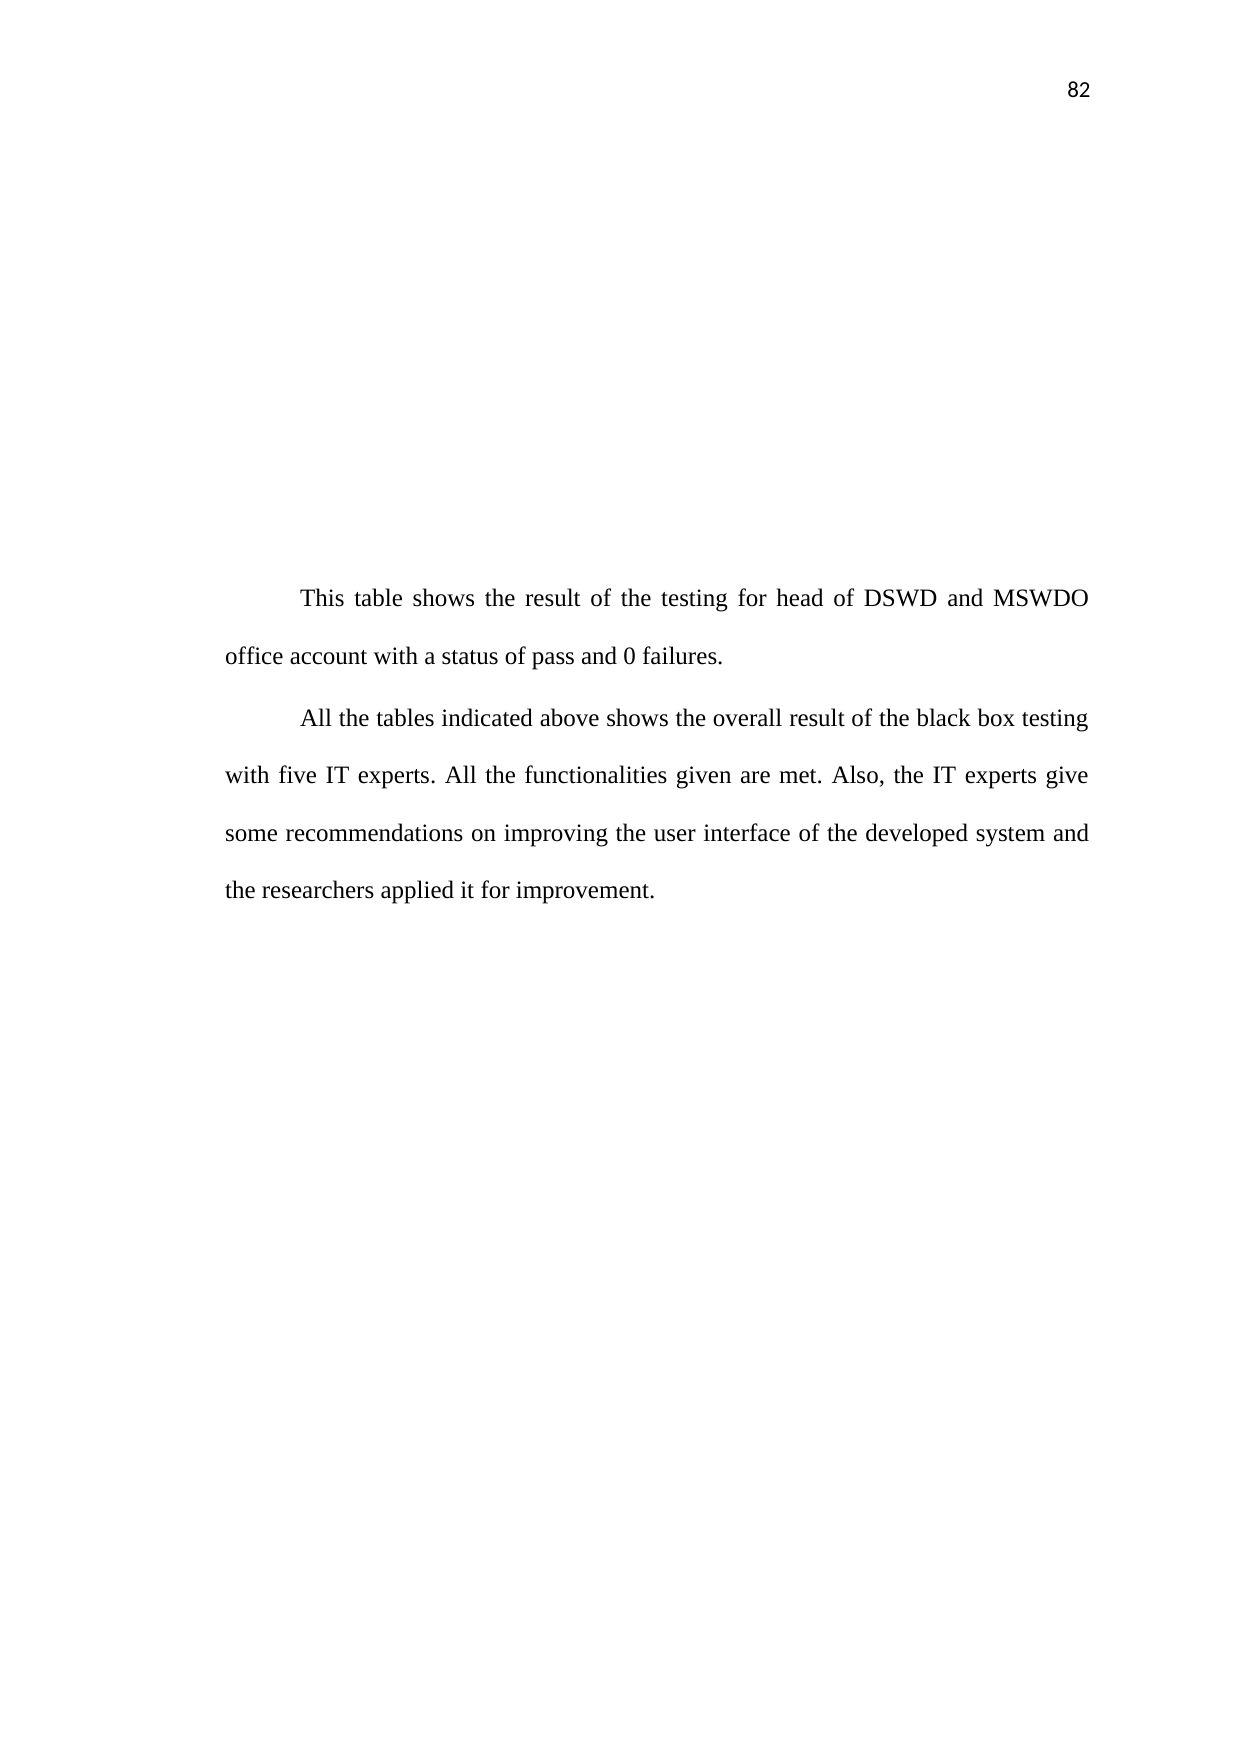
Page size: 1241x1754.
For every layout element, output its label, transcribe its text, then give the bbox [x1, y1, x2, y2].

text All the tables indicated above shows the overall result of the black box testing with five IT experts. All the functionalities given are met. Also, the IT experts give some recommendations on improving the user interface of the developed system and the researchers applied it for improvement. [225, 703, 1090, 904]
text This table shows the result of the testing for head of DSWD and MSWDO office account with a status of pass and 0 failures. [225, 583, 1090, 669]
